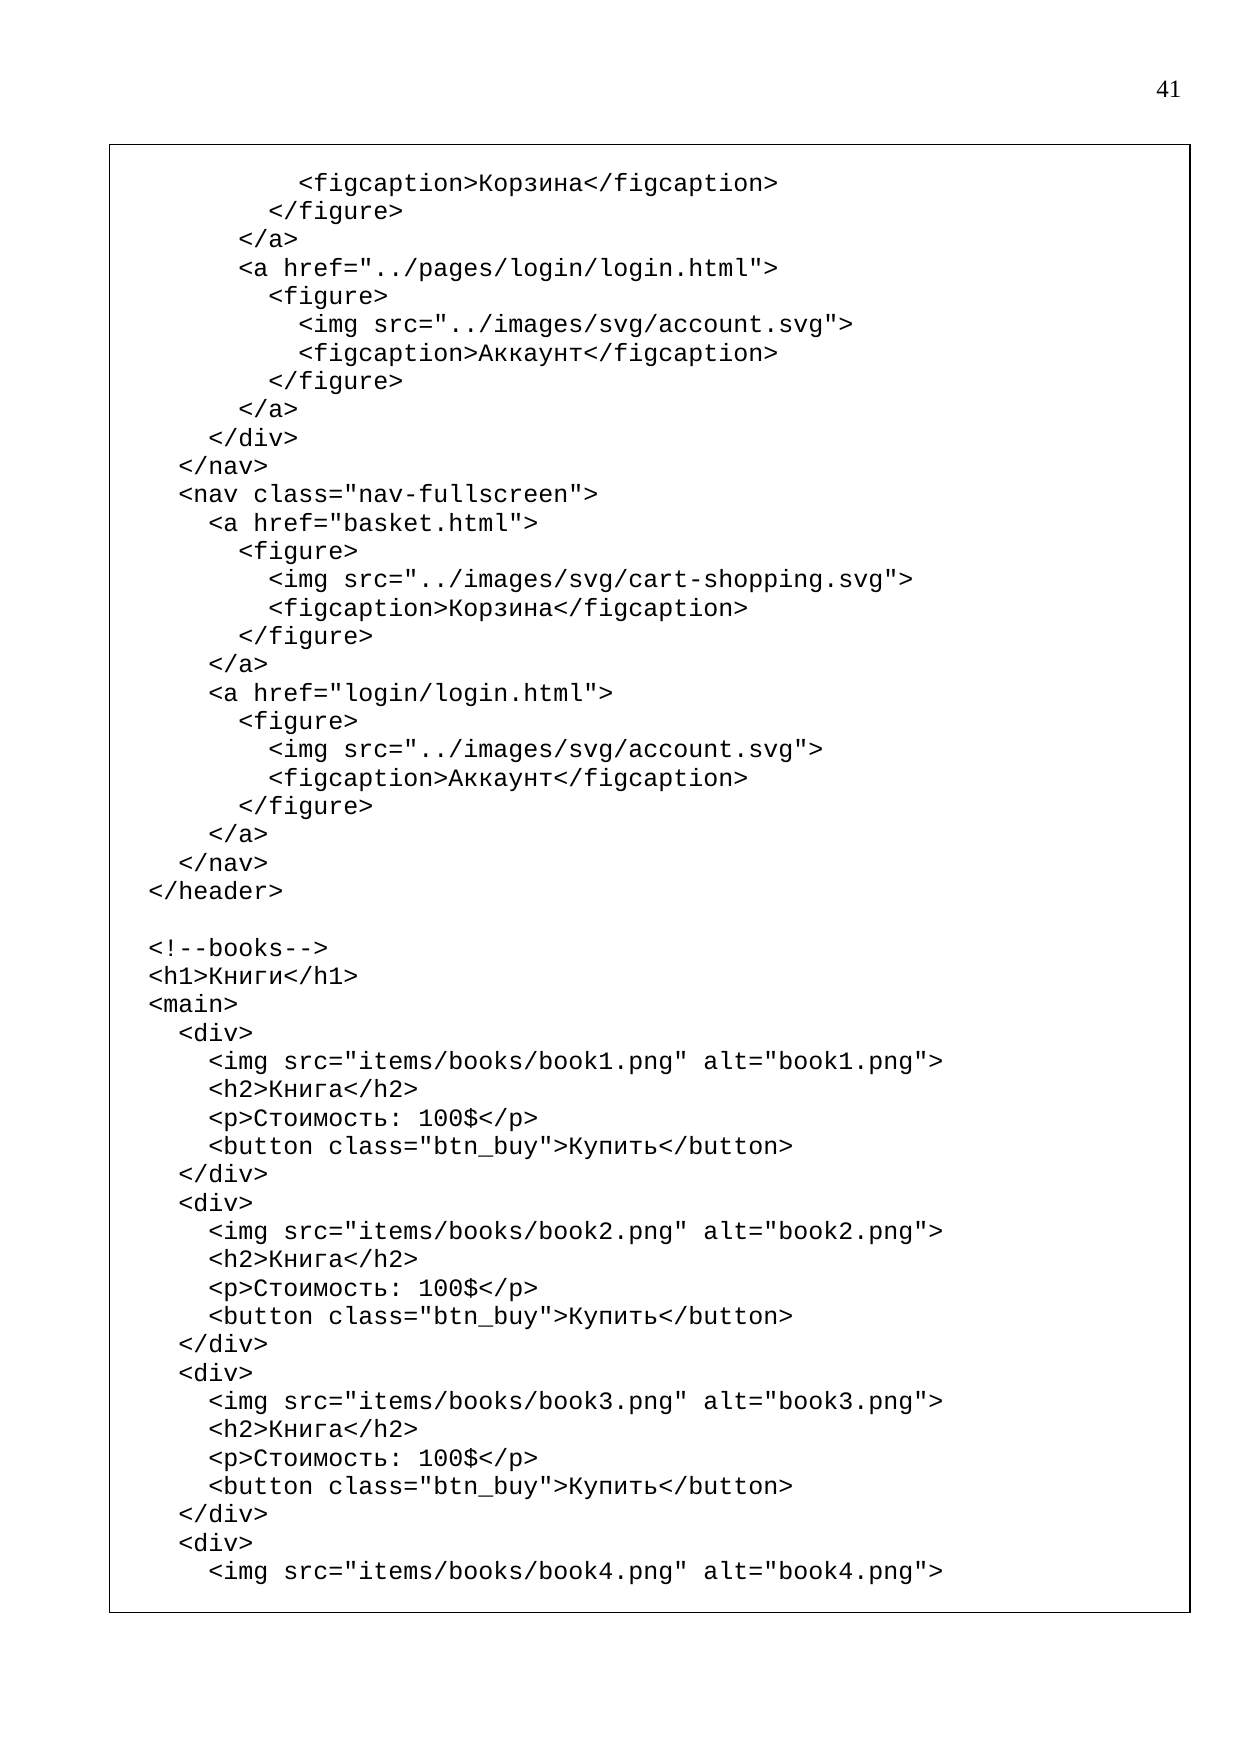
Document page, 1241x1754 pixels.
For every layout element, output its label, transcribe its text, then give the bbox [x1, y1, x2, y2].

text <button class="btn_buy">Купить</button> [118, 1133, 1181, 1162]
text <p>Стоимость: 100$</p> [118, 1275, 1181, 1303]
text <a href="../pages/login/login.html"> [118, 255, 1181, 283]
text </header> [118, 878, 1181, 907]
text <img src="items/books/book3.png" alt="book3.png"> [118, 1388, 1181, 1417]
text <a href="basket.html"> [118, 510, 1181, 538]
text </a> [118, 227, 1181, 255]
text </figure> [118, 198, 1181, 227]
text <div> [118, 1360, 1181, 1388]
text <nav class="nav-fullscreen"> [118, 482, 1181, 510]
text <div> [118, 1190, 1181, 1218]
text <p>Стоимость: 100$</p> [118, 1445, 1181, 1473]
text <button class="btn_buy">Купить</button> [118, 1303, 1181, 1332]
text </figure> [118, 623, 1181, 652]
text <img src="../images/svg/account.svg"> [118, 737, 1181, 765]
text <img src="items/books/book1.png" alt="book1.png"> [118, 1048, 1181, 1077]
text </a> [118, 652, 1181, 680]
text <h1>Книги</h1> [118, 963, 1181, 992]
text </div> [118, 1332, 1181, 1360]
text </div> [118, 1502, 1181, 1530]
text </div> [118, 1162, 1181, 1190]
text </nav> [118, 850, 1181, 878]
text <figcaption>Аккаунт</figcaption> [118, 340, 1181, 368]
text <h2>Книга</h2> [118, 1077, 1181, 1105]
text <img src="../images/svg/account.svg"> [118, 312, 1181, 340]
text <figcaption>Корзина</figcaption> [110, 145, 1189, 198]
text <figcaption>Аккаунт</figcaption> [118, 765, 1181, 793]
text <figure> [118, 538, 1181, 567]
text </nav> [118, 453, 1181, 482]
text </a> [118, 397, 1181, 425]
text <div> [118, 1020, 1181, 1048]
text <img src="items/books/book2.png" alt="book2.png"> [118, 1218, 1181, 1247]
text <!--books--> [118, 935, 1181, 963]
text <button class="btn_buy">Купить</button> [118, 1473, 1181, 1502]
text <figcaption>Корзина</figcaption> [118, 595, 1181, 623]
text <h2>Книга</h2> [118, 1417, 1181, 1445]
text <h2>Книга</h2> [118, 1247, 1181, 1275]
text </a> [118, 822, 1181, 850]
text <p>Стоимость: 100$</p> [118, 1105, 1181, 1133]
text <a href="login/login.html"> [118, 680, 1181, 708]
text <figure> [118, 708, 1181, 737]
text <main> [118, 992, 1181, 1020]
text <img src="../images/svg/cart-shopping.svg"> [118, 567, 1181, 595]
text </figure> [118, 793, 1181, 822]
text </figure> [118, 368, 1181, 397]
text </div> [118, 425, 1181, 453]
text <figure> [118, 283, 1181, 312]
text <img src="items/books/book4.png" alt="book4.png"> [110, 1532, 1189, 1612]
